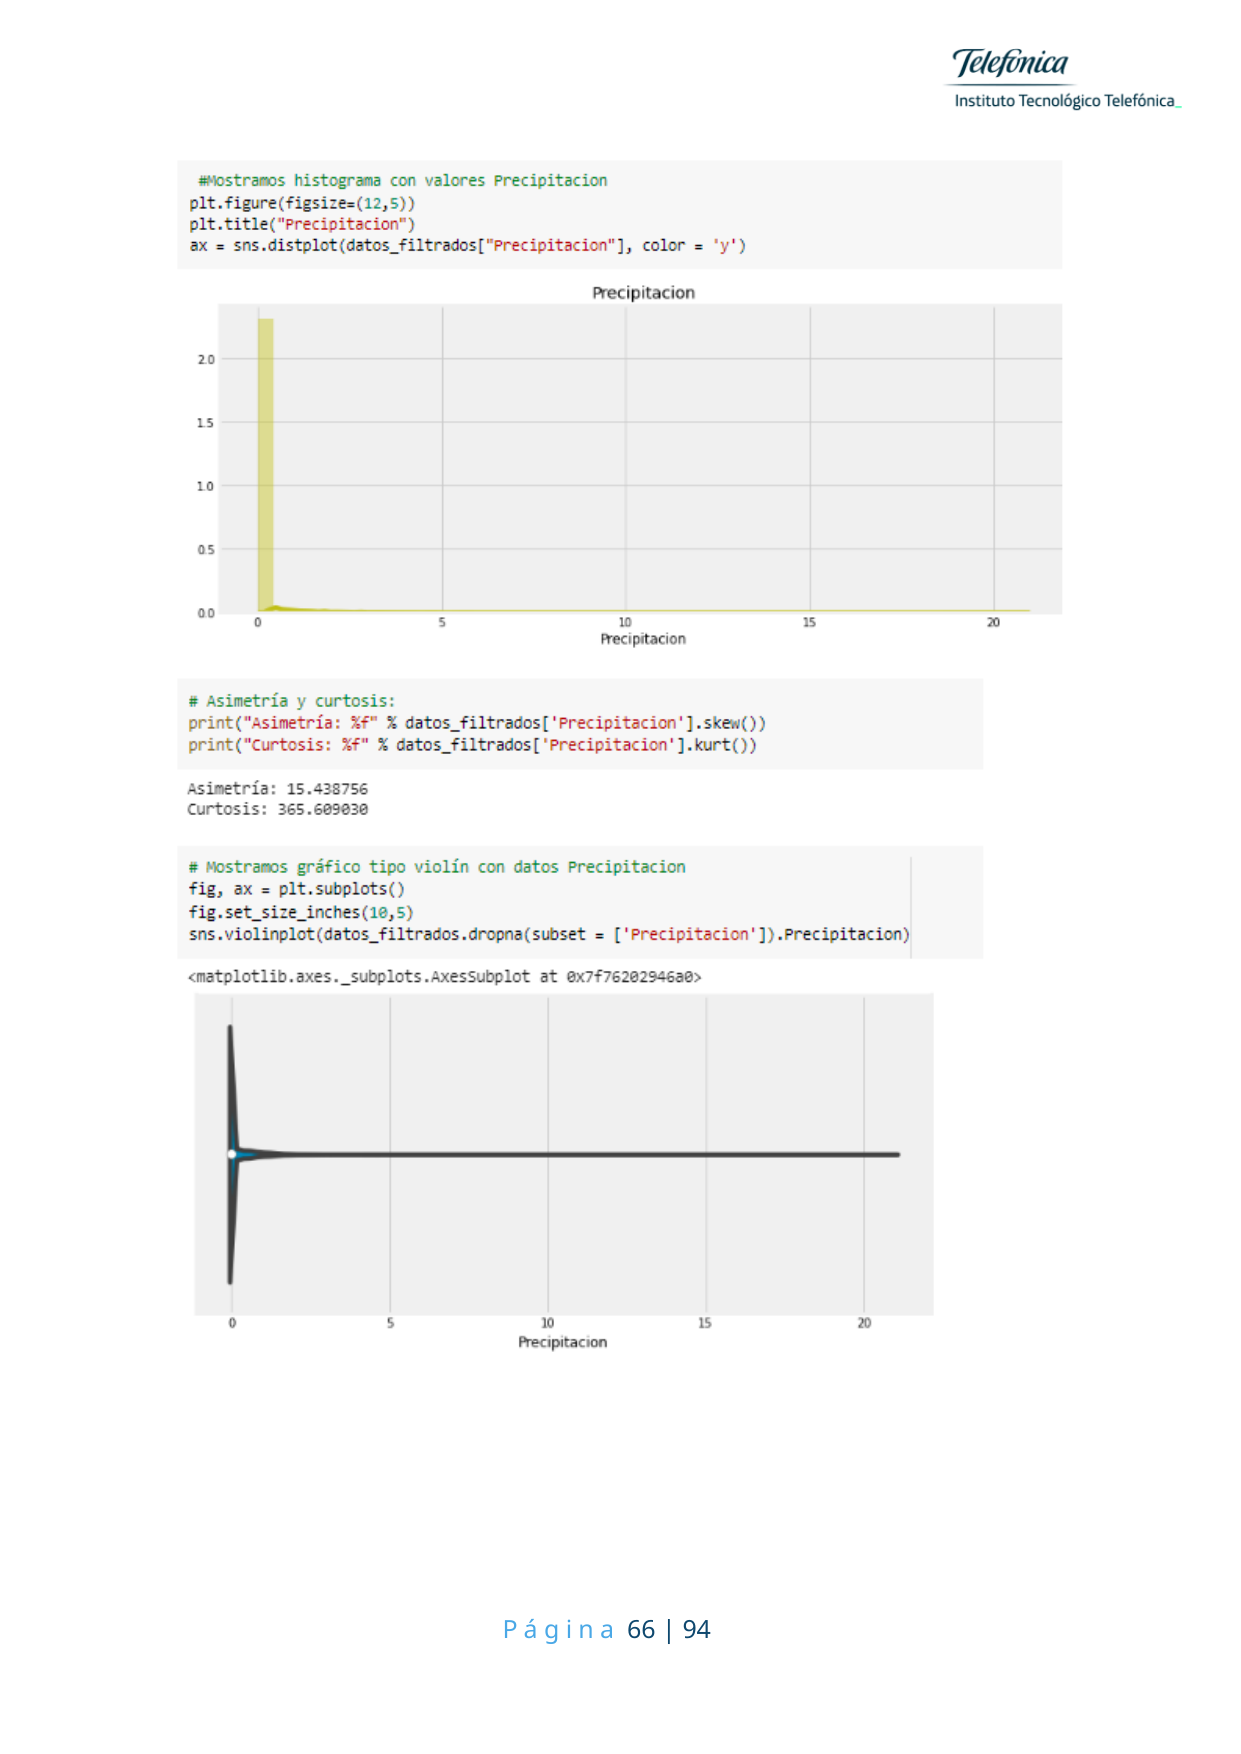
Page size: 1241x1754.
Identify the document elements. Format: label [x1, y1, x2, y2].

picture [892, 21, 1215, 128]
picture [177, 147, 1063, 1366]
